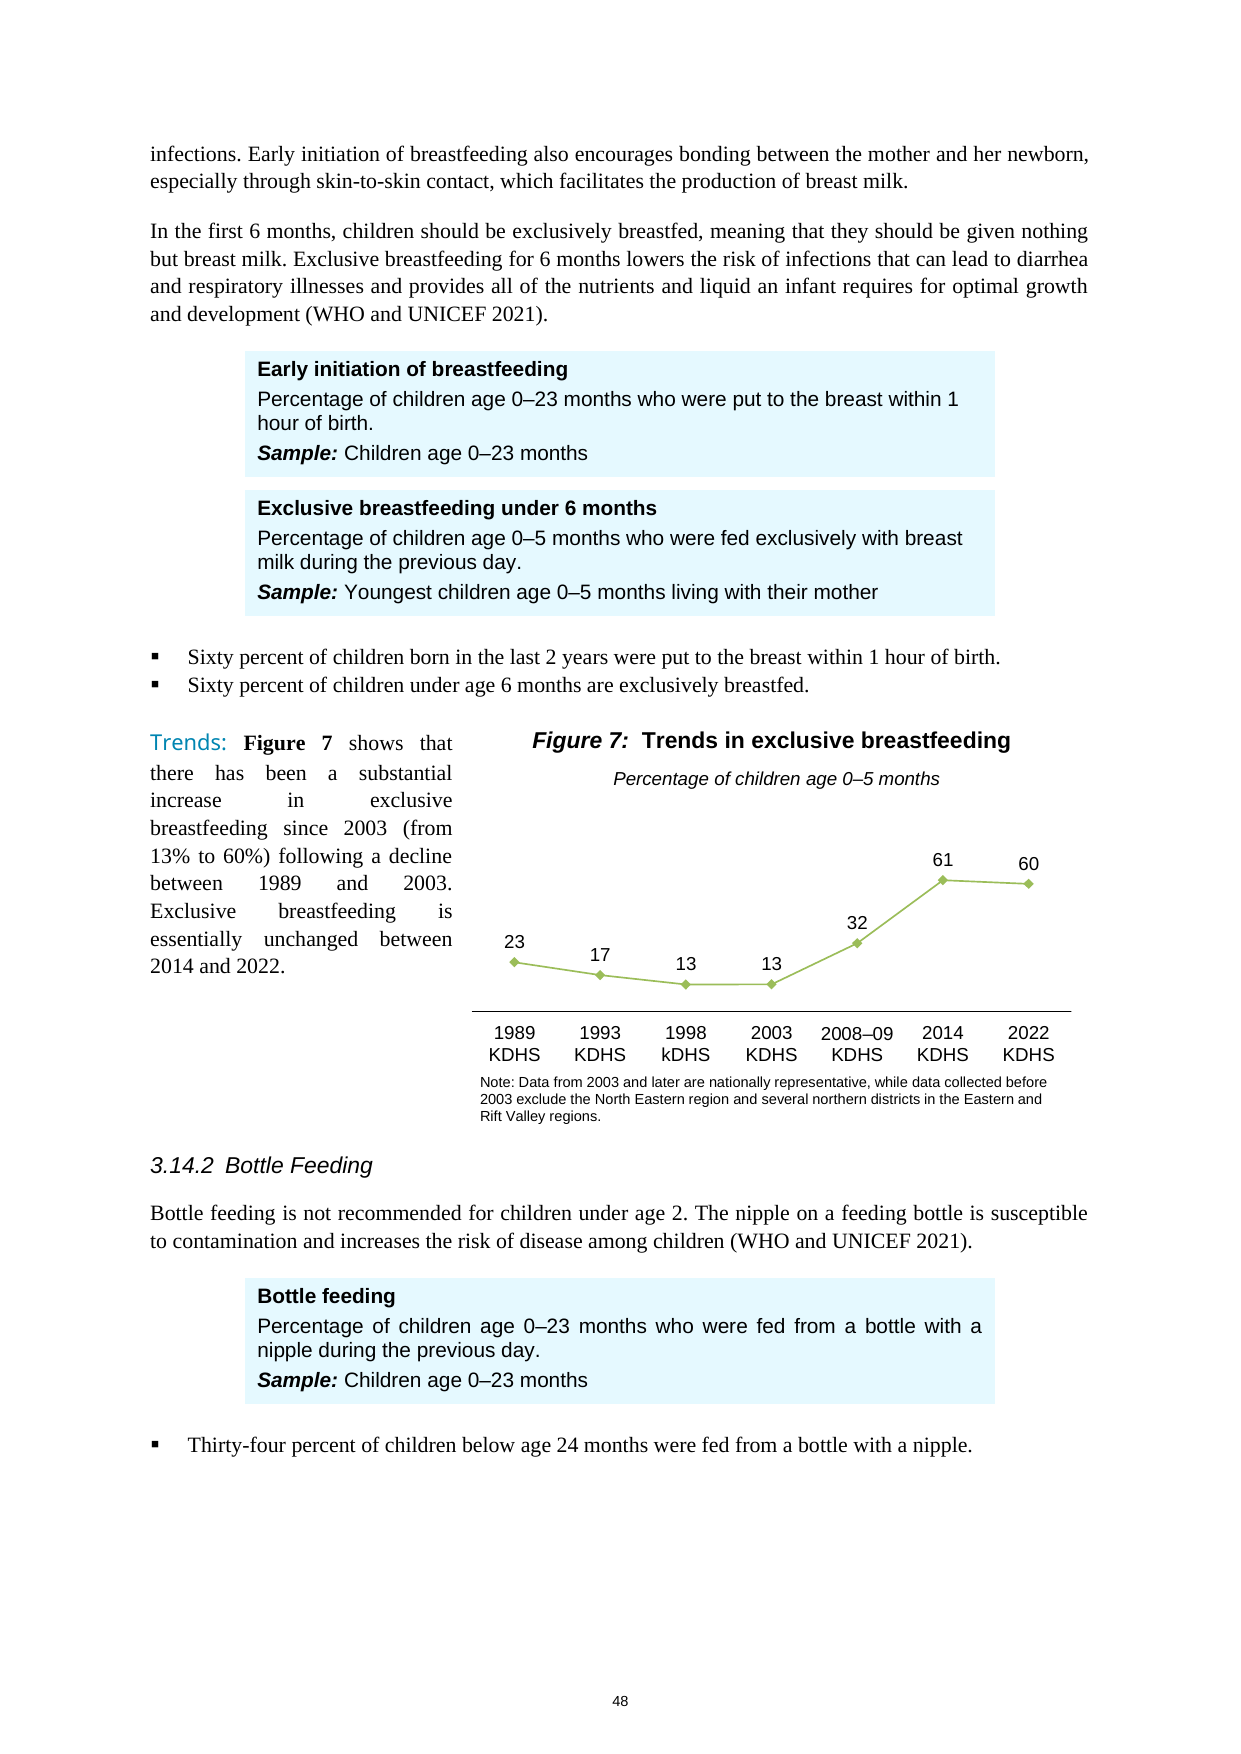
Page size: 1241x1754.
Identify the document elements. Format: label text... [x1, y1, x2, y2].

subtitle 3.14.2 Bottle Feeding [150, 1152, 1090, 1178]
list Thirty-four percent of children below age 24 months were fed from a bottle with a nipple. [150, 1432, 1090, 1457]
text Trends: Figure 7 shows that there has been a substantial increase in exclusive breastfeeding since 2003 (from 13% to 60%) following a decline between 1989 and 2003. Exclusive breastfeeding is essentially unchanged between 2014 and 2022. [150, 727, 1090, 979]
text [150, 141, 1090, 193]
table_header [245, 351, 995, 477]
list Sixty percent of children under age 6 months are exclusively breastfed. [150, 672, 1090, 697]
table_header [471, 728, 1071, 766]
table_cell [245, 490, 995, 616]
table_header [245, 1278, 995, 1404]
list Sixty percent of children born in the last 2 years were put to the breast within 1 hour of birth. [150, 644, 1090, 669]
text Bottle feeding is not recommended for children under age 2. The nipple on a feeding bottle is susceptible to contamination and increases the risk of disease among children (WHO and UNICEF 2021). [150, 1200, 1090, 1253]
text In the first 6 months, children should be exclusively breastfed, meaning that they should be given nothing but breast milk. Exclusive breastfeeding for 6 months lowers the risk of infections that can lead to diarrhea and respiratory illnesses and provides all of the nutrients and liquid an infant requires for optimal growth and development (WHO and UNICEF 2021). [150, 218, 1090, 326]
